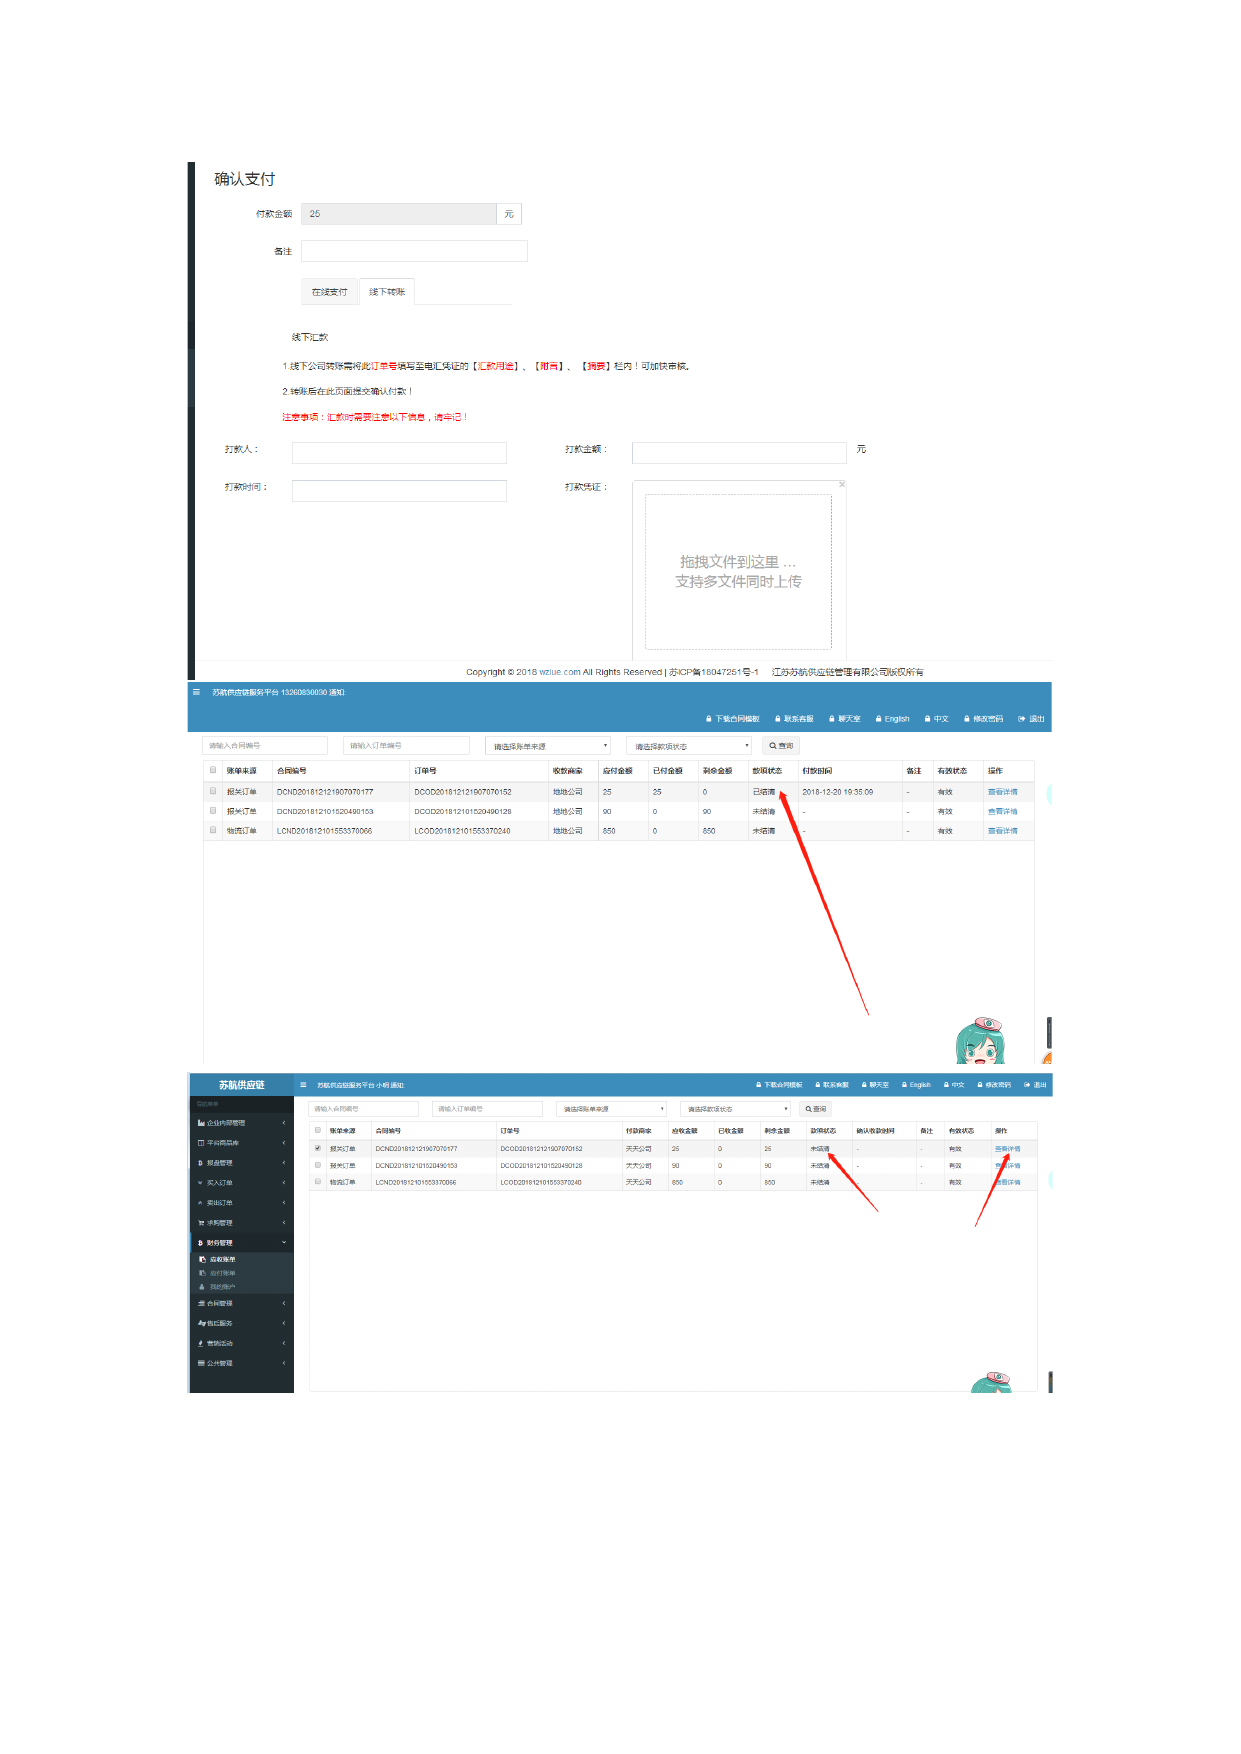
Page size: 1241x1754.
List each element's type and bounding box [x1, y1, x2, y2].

picture [187, 682, 1052, 1064]
picture [187, 162, 1053, 680]
picture [187, 1072, 1053, 1393]
